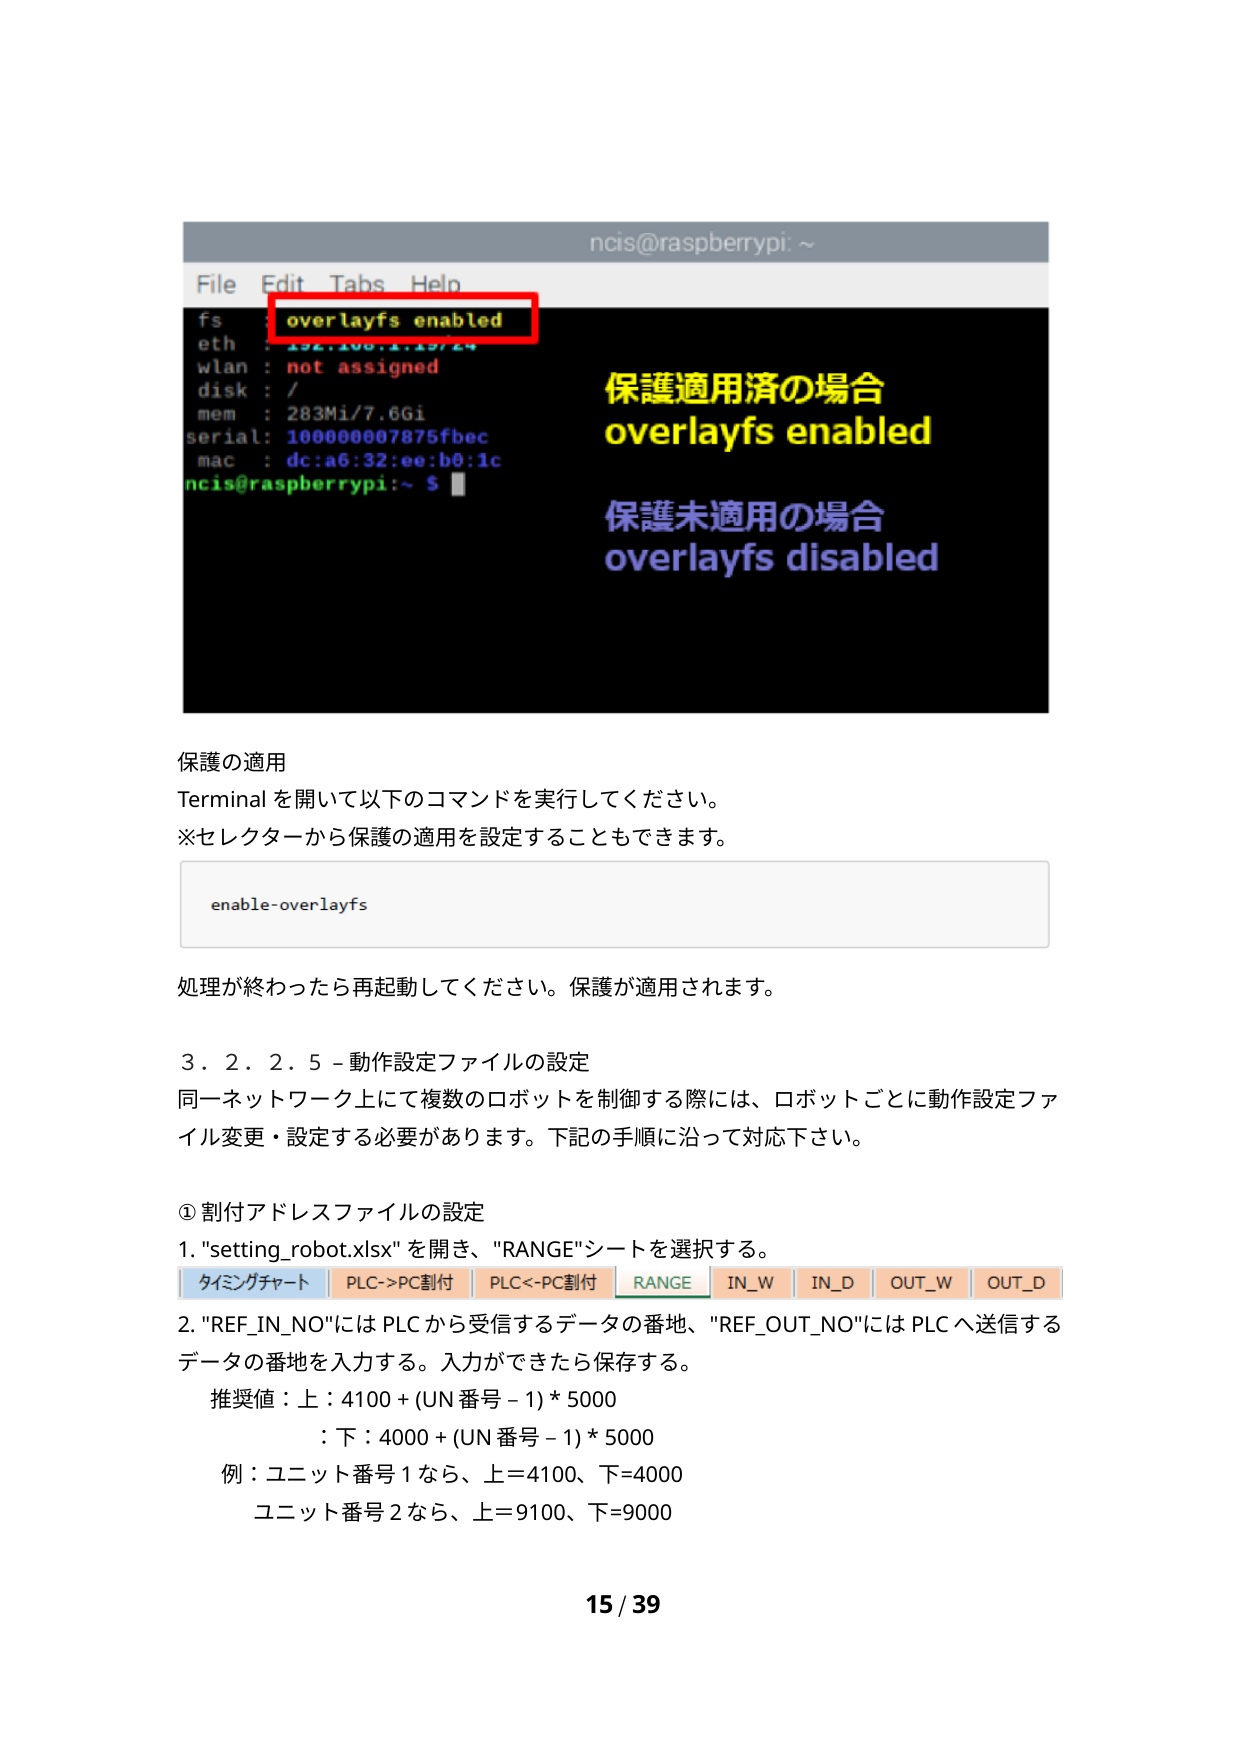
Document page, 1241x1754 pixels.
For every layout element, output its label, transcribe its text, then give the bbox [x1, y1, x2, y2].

text Terminal を開いて以下のコマンドを実⾏してください。 [177, 779, 1063, 817]
text ユニット番号2なら、上＝9100、下=9000 [177, 1492, 1063, 1529]
text 1. "setting_robot.xlsx" を開き、"RANGE"シートを選択する。 [177, 1229, 1063, 1266]
picture [177, 216, 1062, 721]
text ※セレクターから保護の適⽤を設定することもできます。 [177, 817, 1063, 854]
text 保護の適⽤ [177, 742, 1063, 779]
text 同一ネットワーク上にて複数のロボットを制御する際には、ロボットごとに動作設定ファイル変更・設定する必要があります。下記の手順に沿って対応下さい。 [177, 1079, 1063, 1154]
text ３．２．２．5 – 動作設定ファイルの設定 [177, 1042, 1063, 1079]
text ①割付アドレスファイルの設定 [177, 1192, 1063, 1229]
text 推奨値：上：4100 + (UN番号 – 1) * 5000 [177, 1379, 1063, 1417]
text 例：ユニット番号1なら、上＝4100、下=4000 [177, 1454, 1063, 1492]
text 2. "REF_IN_NO"にはPLCから受信するデータの番地、"REF_OUT_NO"にはPLCへ送信するデータの番地を⼊⼒する。⼊⼒ができたら保存する。 [177, 1304, 1063, 1379]
picture [177, 854, 1062, 955]
text 処理が終わったら再起動してください。保護が適⽤されます。 [177, 967, 1063, 1004]
text ：下：4000 + (UN番号 – 1) * 5000 [177, 1417, 1063, 1454]
